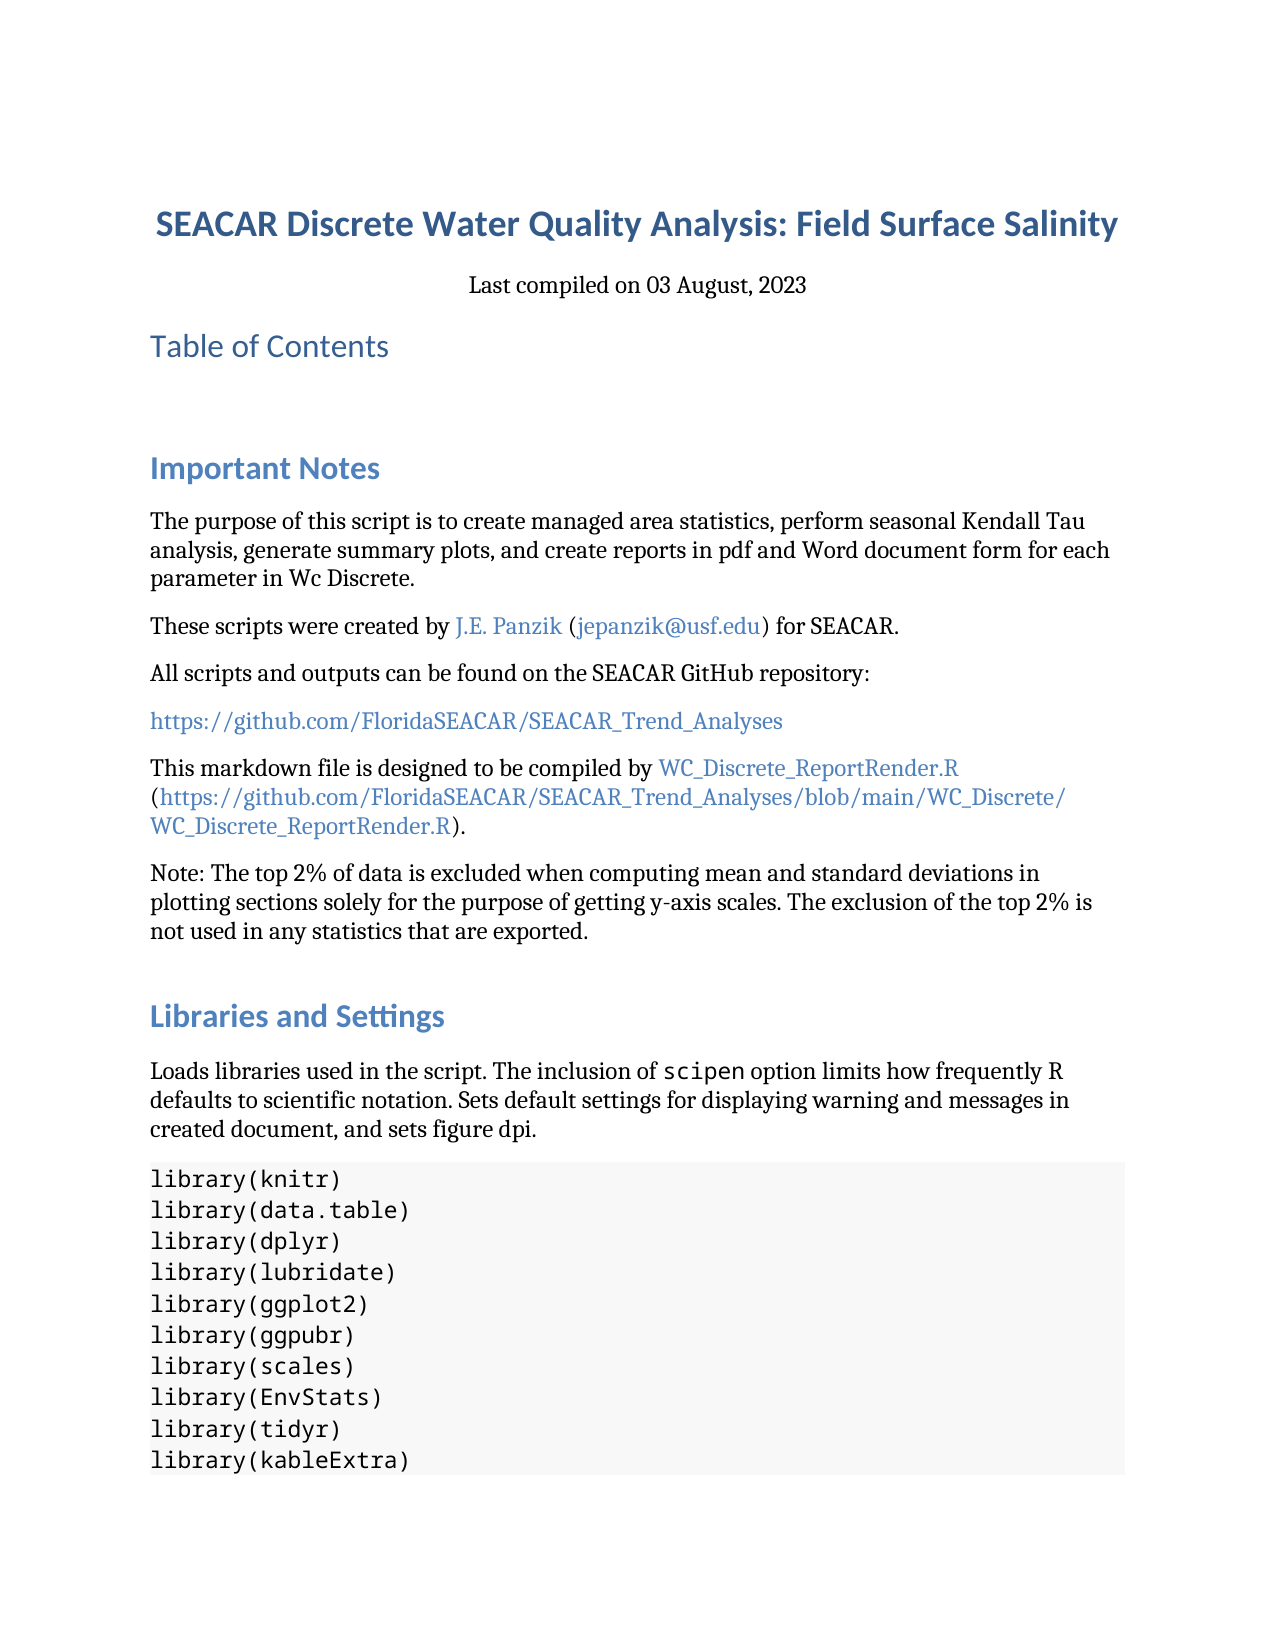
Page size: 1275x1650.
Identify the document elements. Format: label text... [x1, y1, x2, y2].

text This markdown file is designed to be compiled by WC_Discrete_ReportRender.R (https://github.com/FloridaSEACAR/SEACAR_Trend_Analyses/blob/main/WC_Discrete/WC_Discrete_ReportRender.R). [150, 754, 1125, 841]
title SEACAR Discrete Water Quality Analysis: Field Surface Salinity [150, 200, 1125, 246]
text https://github.com/FloridaSEACAR/SEACAR_Trend_Analyses [150, 707, 1125, 736]
text Loads libraries used in the script. The inclusion of scipen option limits how frequently R defaults to scientific notation. Sets default settings for displaying warning and messages in created document, and sets figure dpi. [150, 1055, 1125, 1144]
text These scripts were created by J.E. Panzik (jepanzik@usf.edu) for SEACAR. [150, 612, 1125, 641]
subtitle Important Notes [150, 447, 1125, 488]
text The purpose of this script is to create managed area statistics, perform seasonal Kendall Tau analysis, generate summary plots, and create reports in pdf and Word document form for each parameter in Wc Discrete. [150, 507, 1125, 593]
text Note: The top 2% of data is excluded when computing mean and standard deviations in plotting sections solely for the purpose of getting y-axis scales. The exclusion of the top 2% is not used in any statistics that are exported. [150, 859, 1125, 946]
text All scripts and outputs can be found on the SEACAR GitHub repository: [150, 659, 1125, 688]
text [150, 1162, 1125, 1475]
subtitle Libraries and Settings [150, 996, 1125, 1036]
text Last compiled on 03 August, 2023 [150, 271, 1125, 299]
